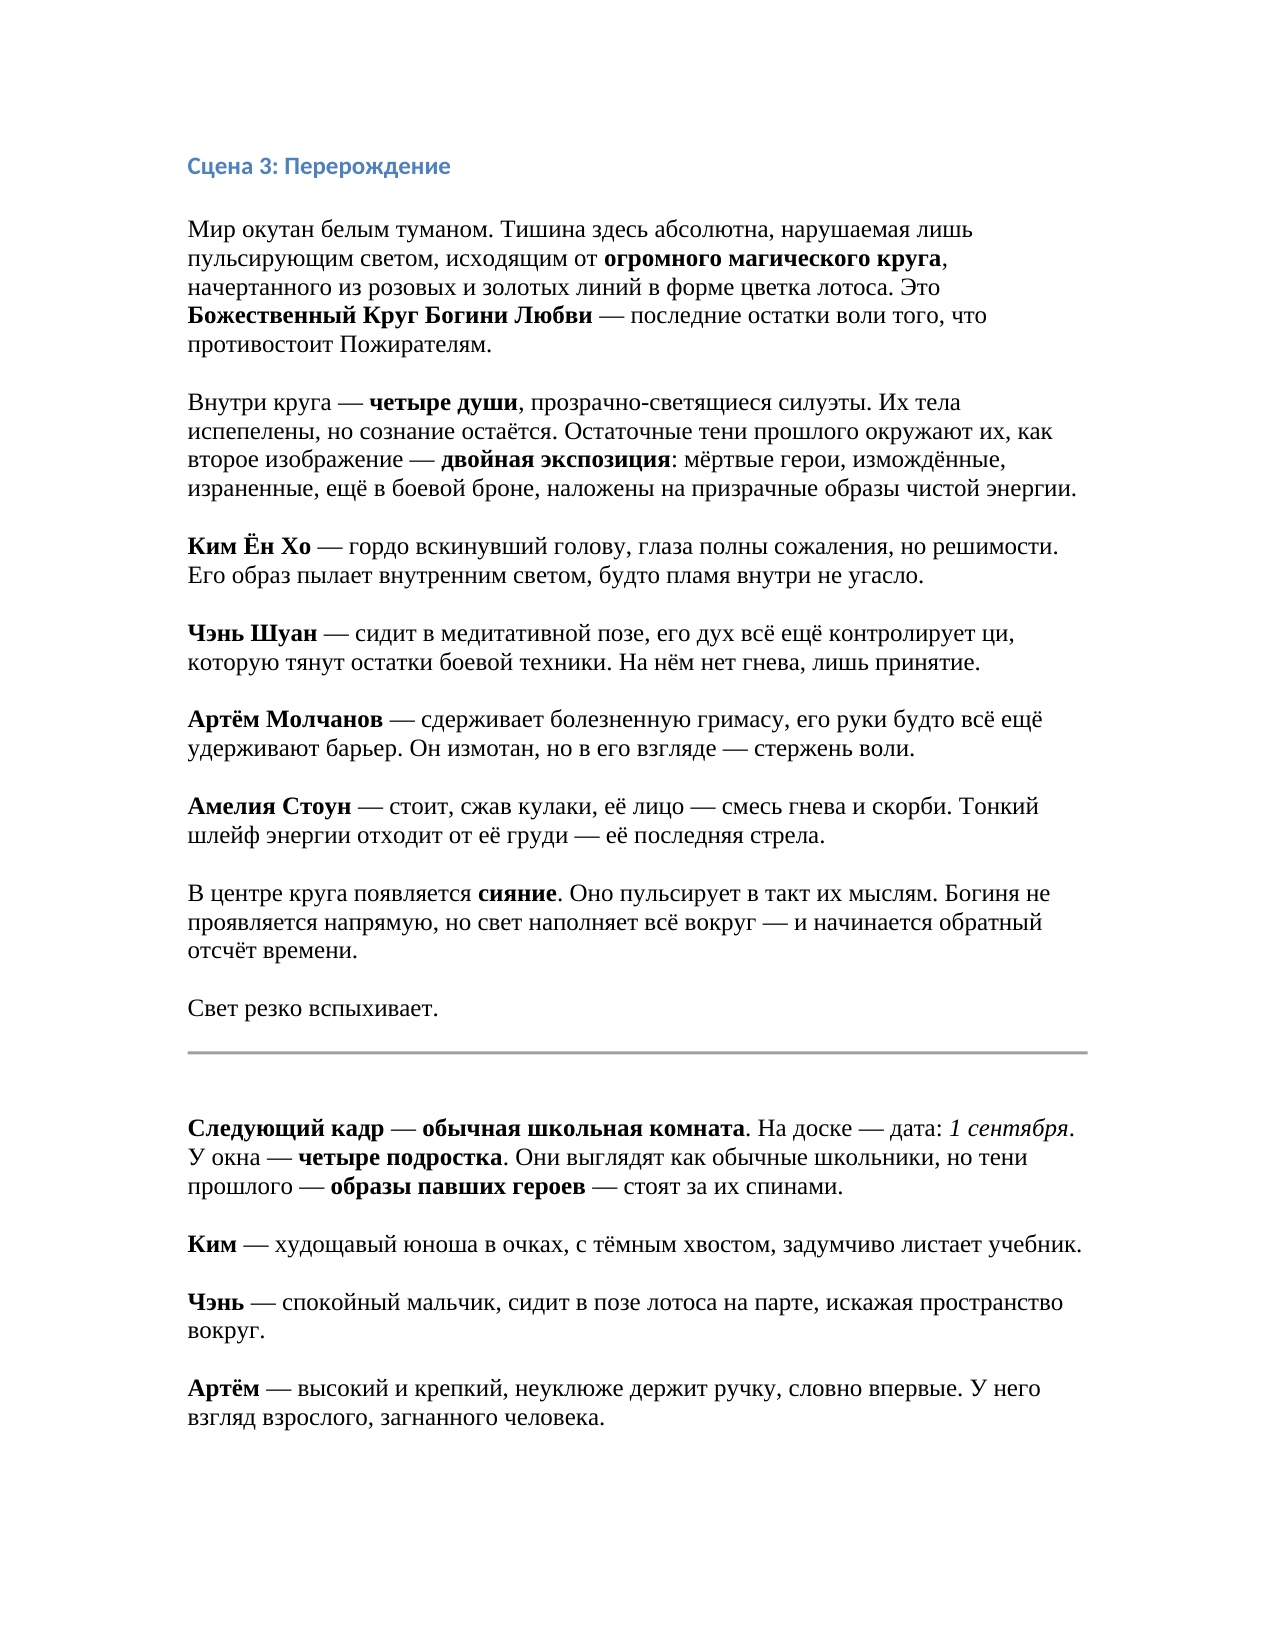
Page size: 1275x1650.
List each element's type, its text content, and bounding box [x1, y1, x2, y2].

text Ким Ён Хо — гордо вскинувший голову, глаза полны сожаления, но решимости. Его образ пылает внутренним светом, будто пламя внутри не угасло. [187, 531, 1087, 589]
text Ким — худощавый юноша в очках, с тёмным хвостом, задумчиво листает учебник. [187, 1229, 1087, 1258]
subtitle Сцена 3: Перерождение [187, 150, 1087, 181]
text Мир окутан белым туманом. Тишина здесь абсолютна, нарушаемая лишь пульсирующим светом, исходящим от огромного магического круга, начертанного из розовых и золотых линий в форме цветка лотоса. Это Божественный Круг Богини Любви — последние остатки воли того, что противостоит Пожирателям. [187, 214, 1087, 358]
text Артём Молчанов — сдерживает болезненную гримасу, его руки будто всё ещё удерживают барьер. Он измотан, но в его взгляде — стержень воли. [187, 704, 1087, 762]
text Чэнь Шуан — сидит в медитативной позе, его дух всё ещё контролирует ци, которую тянут остатки боевой техники. На нём нет гнева, лишь принятие. [187, 618, 1087, 675]
text Чэнь — спокойный мальчик, сидит в позе лотоса на парте, искажая пространство вокруг. [187, 1287, 1087, 1344]
text Амелия Стоун — стоит, сжав кулаки, её лицо — смесь гнева и скорби. Тонкий шлейф энергии отходит от её груди — её последняя стрела. [187, 791, 1087, 849]
text Следующий кадр — обычная школьная комната. На доске — дата: 1 сентября. У окна — четыре подростка. Они выглядят как обычные школьники, но тени прошлого — образы павших героев — стоят за их спинами. [187, 1113, 1087, 1200]
text В центре круга появляется сияние. Оно пульсирует в такт их мыслям. Богиня не проявляется напрямую, но свет наполняет всё вокруг — и начинается обратный отсчёт времени. [187, 878, 1087, 964]
text Артём — высокий и крепкий, неуклюже держит ручку, словно впервые. У него взгляд взрослого, загнанного человека. [187, 1373, 1087, 1431]
text Внутри круга — четыре души, прозрачно-светящиеся силуэты. Их тела испепелены, но сознание остаётся. Остаточные тени прошлого окружают их, как второе изображение — двойная экспозиция: мёртвые герои, измождённые, израненные, ещё в боевой броне, наложены на призрачные образы чистой энергии. [187, 387, 1087, 502]
text Свет резко вспыхивает. [187, 993, 1087, 1022]
